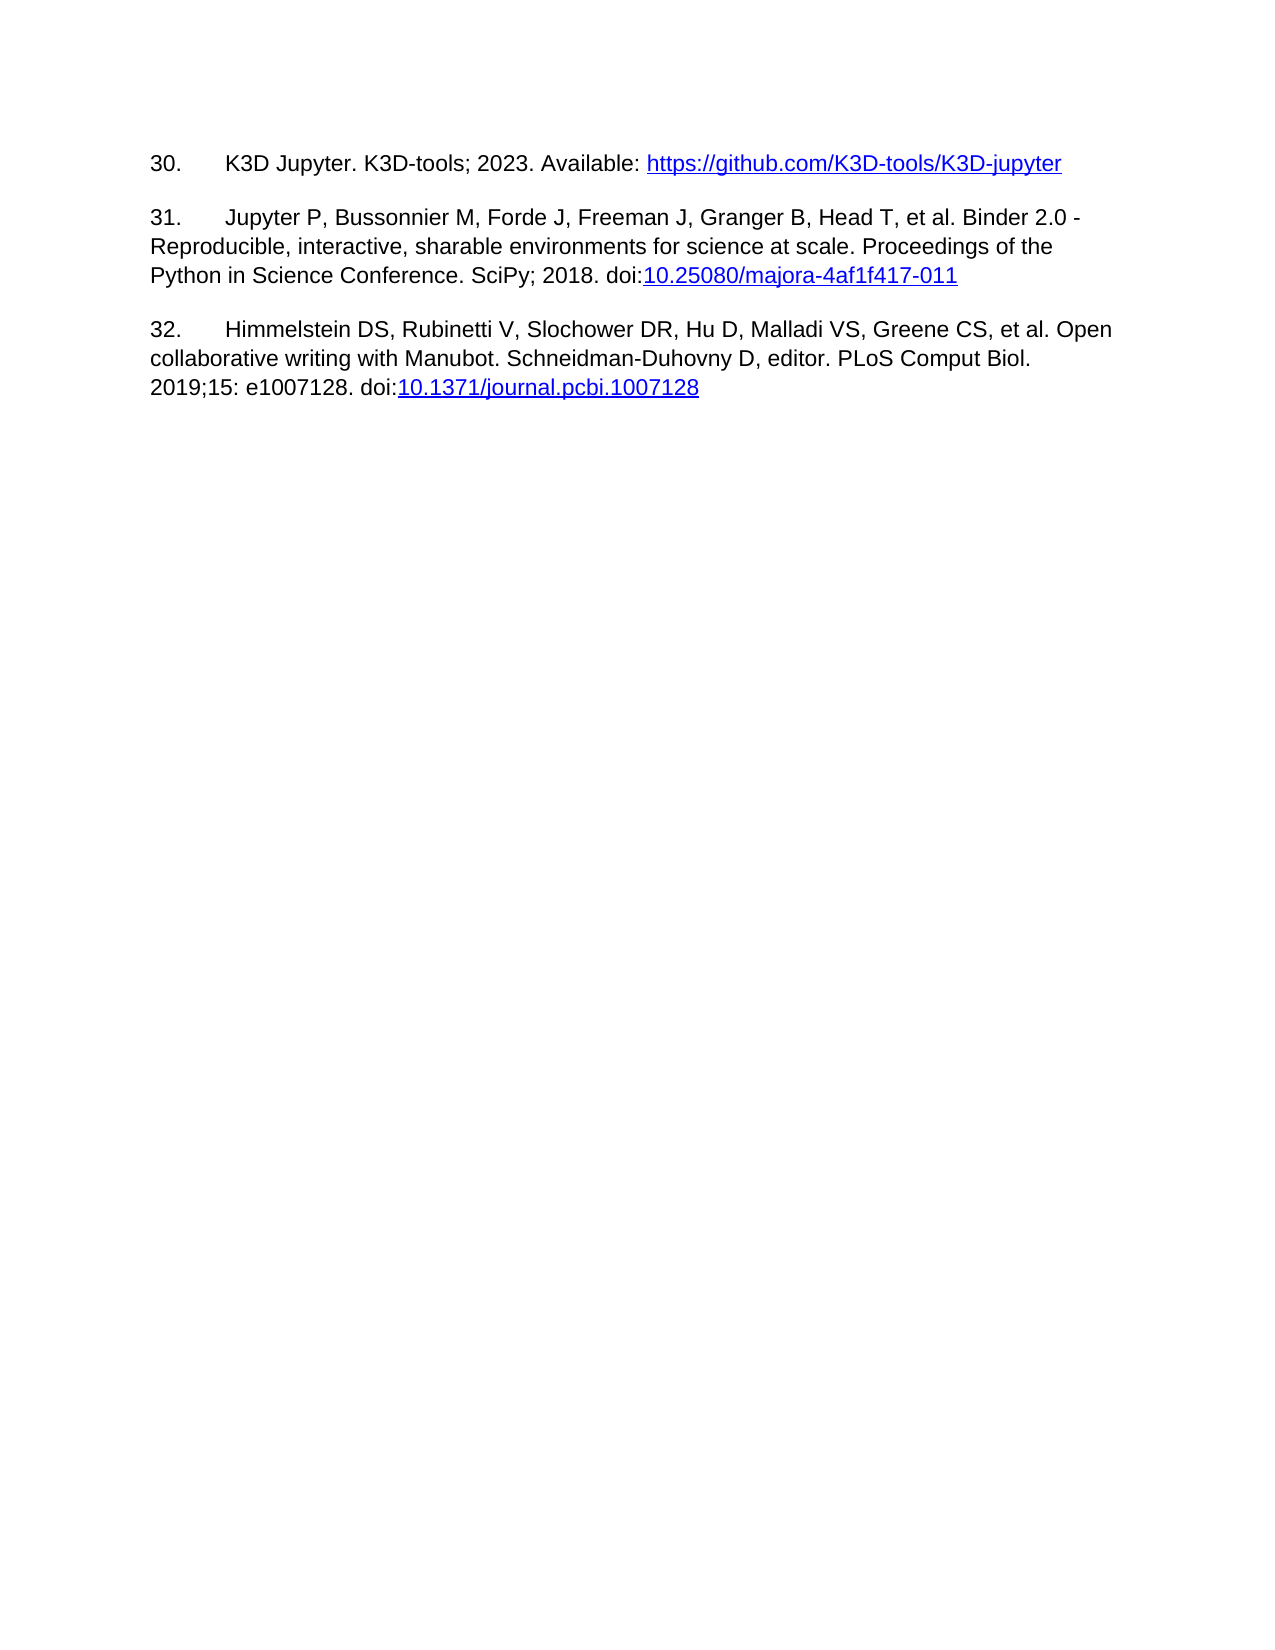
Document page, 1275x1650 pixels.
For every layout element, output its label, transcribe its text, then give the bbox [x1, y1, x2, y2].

text 30. K3D Jupyter. K3D-tools; 2023. Available: https://github.com/K3D-tools/K3D-jupyter [150, 150, 1125, 176]
text 32. Himmelstein DS, Rubinetti V, Slochower DR, Hu D, Malladi VS, Greene CS, et al. Open collaborative writing with Manubot. Schneidman-Duhovny D, editor. PLoS Comput Biol. 2019;15: e1007128. doi:10.1371/journal.pcbi.1007128 [150, 316, 1125, 400]
text 31. Jupyter P, Bussonnier M, Forde J, Freeman J, Granger B, Head T, et al. Binder 2.0 - Reproducible, interactive, sharable environments for science at scale. Proceedings of the Python in Science Conference. SciPy; 2018. doi:10.25080/majora-4af1f417-011 [150, 204, 1125, 288]
